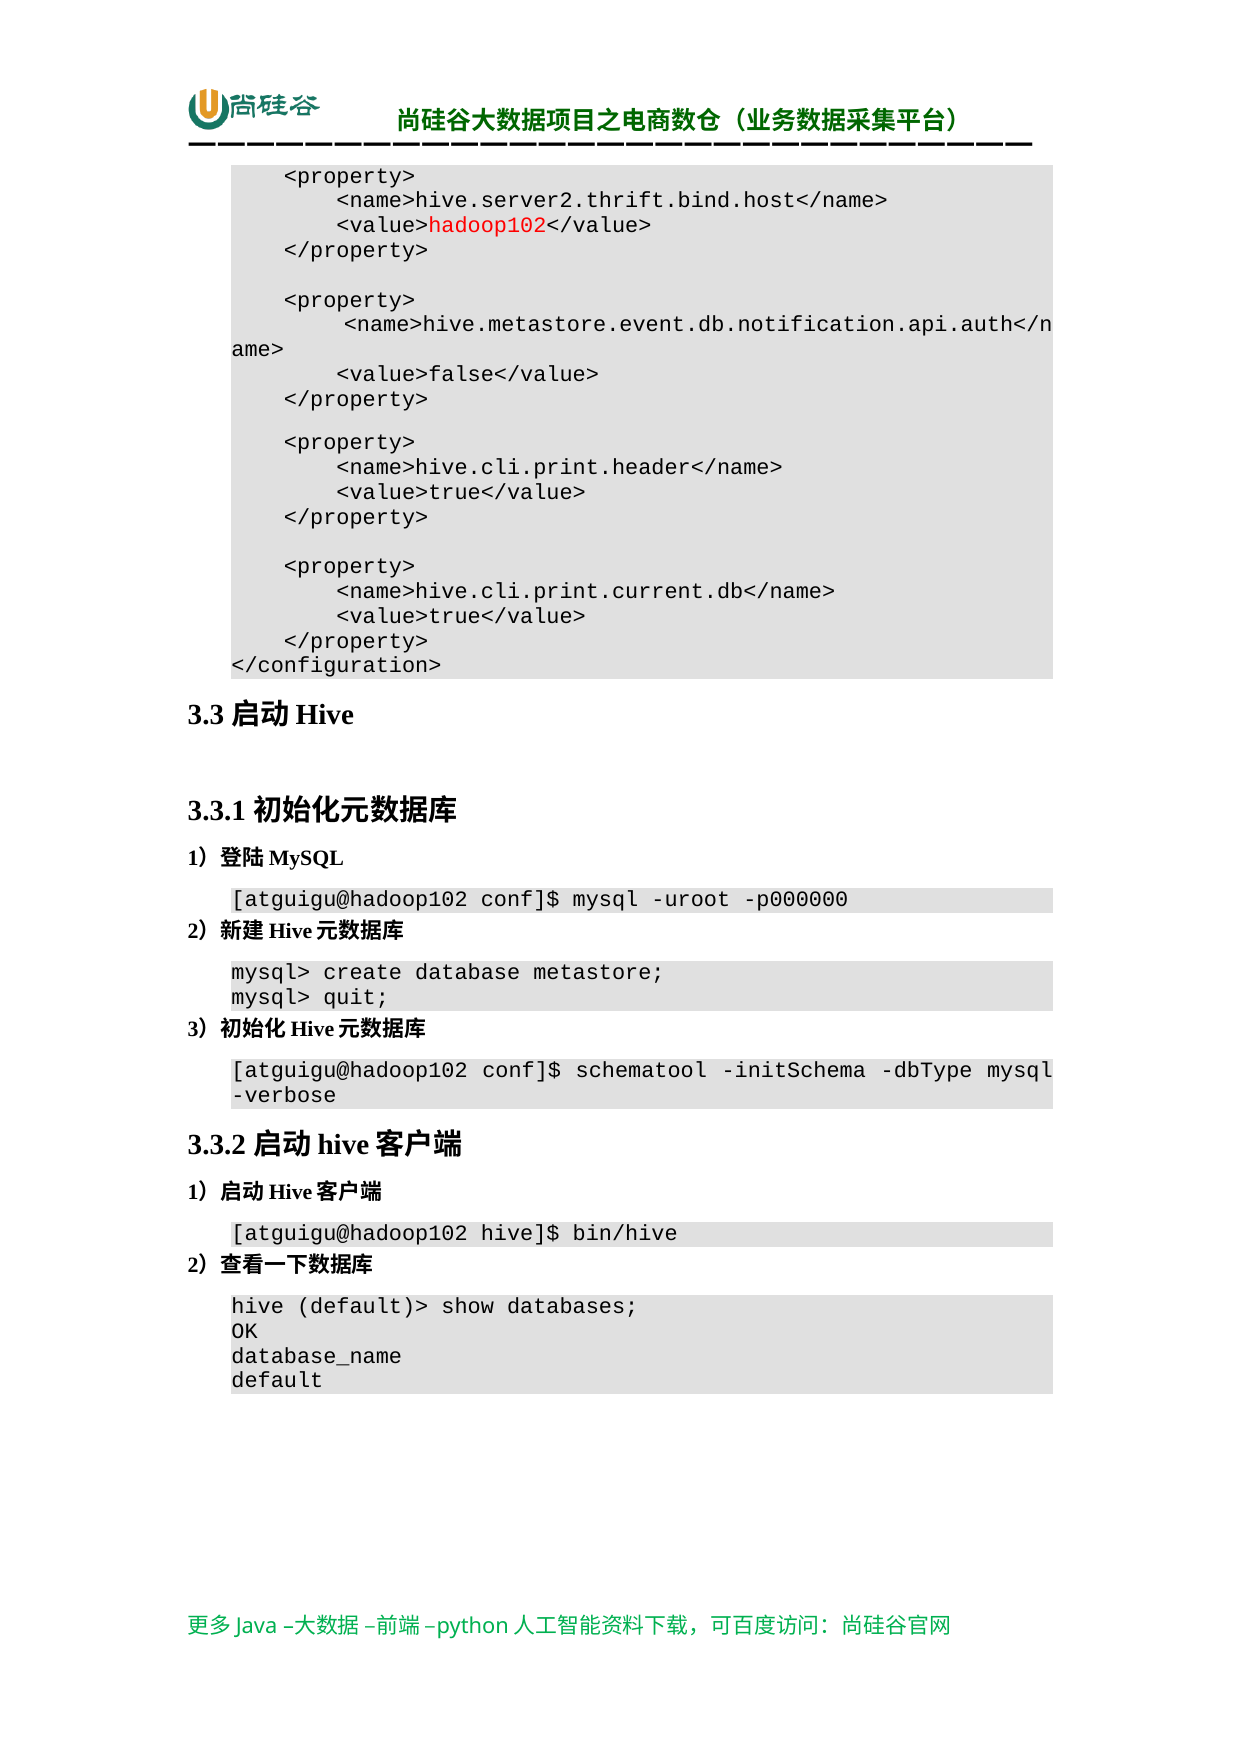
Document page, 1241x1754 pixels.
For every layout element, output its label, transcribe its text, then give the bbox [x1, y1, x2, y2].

text 1）启动Hive客户端 [187, 1174, 1053, 1206]
text [atguigu@hadoop102 conf]$ mysql -uroot -p000000 [231, 888, 1053, 913]
text </property> [231, 388, 1053, 413]
text <value>hadoop102</value> [231, 214, 1053, 239]
text <property> [231, 556, 1053, 580]
text mysql> quit; [231, 986, 1053, 1011]
text <name>hive.cli.print.current.db</name> [231, 580, 1053, 605]
subtitle 3.3 启动Hive [187, 679, 1053, 744]
text </property> [231, 239, 1053, 264]
text <property> [231, 432, 1053, 456]
text <name>hive.cli.print.header</name> [231, 456, 1053, 481]
text hive (default)> show databases; [231, 1295, 1053, 1320]
subtitle 3.3.2 启动hive客户端 [187, 1109, 1053, 1174]
text <name>hive.metastore.event.db.notification.api.auth</name> [231, 313, 1053, 363]
subtitle 3.3.1 初始化元数据库 [187, 775, 1053, 840]
text 3）初始化Hive元数据库 [187, 1011, 1053, 1043]
text 1）登陆MySQL [187, 840, 1053, 872]
text <value>true</value> [231, 605, 1053, 630]
text <value>false</value> [231, 363, 1053, 388]
text </configuration> [231, 655, 1053, 679]
text <property> [231, 289, 1053, 313]
text database_name [231, 1345, 1053, 1370]
text [atguigu@hadoop102 conf]$ schematool -initSchema -dbType mysql -verbose [231, 1059, 1053, 1109]
text 2）新建Hive元数据库 [187, 913, 1053, 946]
text <value>true</value> [231, 481, 1053, 506]
text [atguigu@hadoop102 hive]$ bin/hive [231, 1222, 1053, 1247]
text 2）查看一下数据库 [187, 1247, 1053, 1279]
text <property> [231, 165, 1053, 189]
text </property> [231, 506, 1053, 531]
text mysql> create database metastore; [231, 961, 1053, 986]
text </property> [231, 630, 1053, 655]
text default [231, 1370, 1053, 1394]
text <name>hive.server2.thrift.bind.host</name> [231, 189, 1053, 214]
text OK [231, 1320, 1053, 1345]
picture [187, 88, 320, 130]
